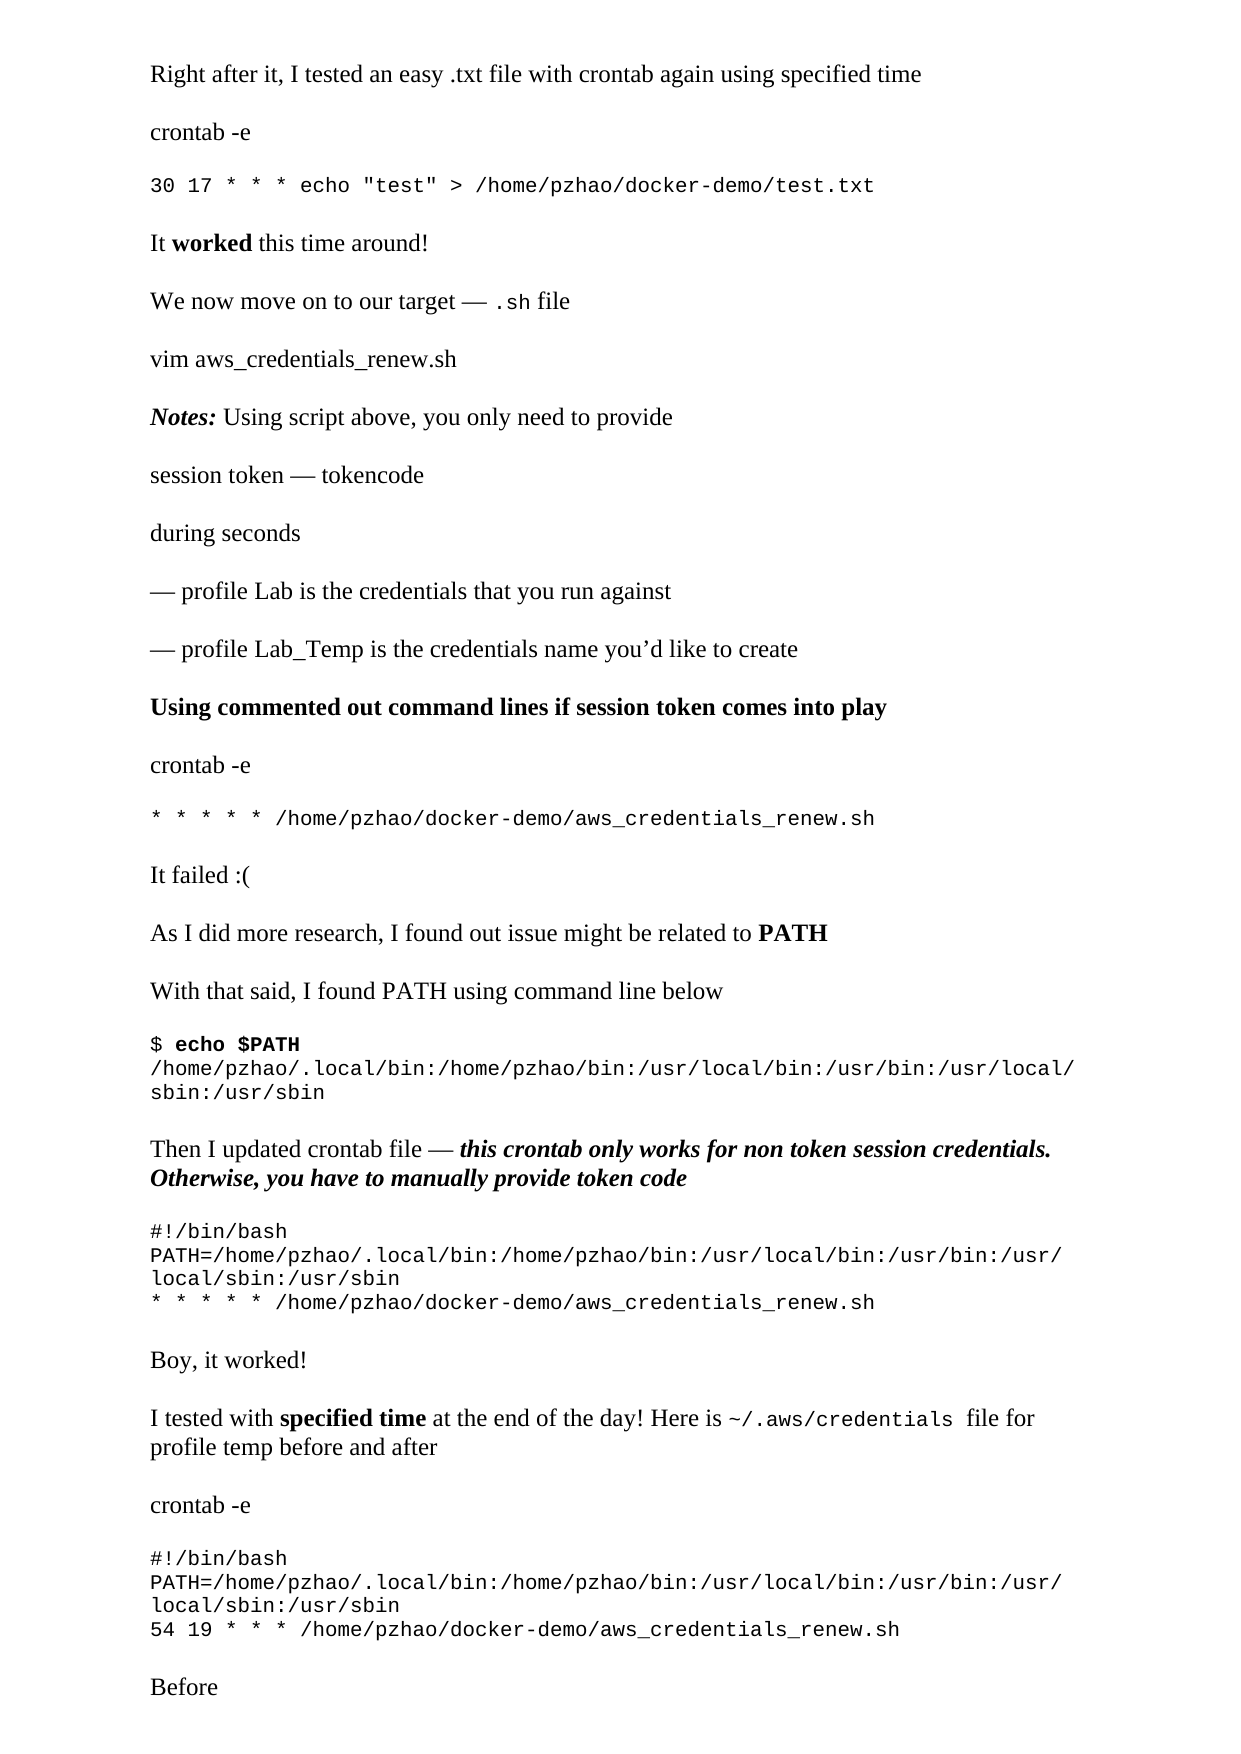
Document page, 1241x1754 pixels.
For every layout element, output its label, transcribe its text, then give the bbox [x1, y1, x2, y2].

text crontab -e [150, 117, 1090, 146]
text As I did more research, I found out issue might be related to PATH [150, 918, 1090, 947]
text Before [150, 1672, 1090, 1701]
text session token — tokencode [150, 460, 1090, 489]
text I tested with specified time at the end of the day! Here is ~/.aws/credentials file for profile temp before and after [150, 1403, 1090, 1461]
text Then I updated crontab file — this crontab only works for non token session credentials. Otherwise, you have to manually provide token code [150, 1134, 1090, 1192]
text * * * * * /home/pzhao/docker-demo/aws_credentials_renew.sh [150, 808, 1090, 831]
text $ echo $PATH /home/pzhao/.local/bin:/home/pzhao/bin:/usr/local/bin:/usr/bin:/usr/local/sbin:/usr/sbin [150, 1034, 1090, 1105]
text Boy, it worked! [150, 1345, 1090, 1374]
text crontab -e [150, 1490, 1090, 1519]
text during seconds [150, 518, 1090, 547]
text #!/bin/bash PATH=/home/pzhao/.local/bin:/home/pzhao/bin:/usr/local/bin:/usr/bin:/usr/local/sbin:/usr/sbin * * * * * /home/pzhao/docker-demo/aws_credentials_renew.sh [150, 1221, 1090, 1316]
text — profile Lab is the credentials that you run against [150, 576, 1090, 605]
text 30 17 * * * echo "test" > /home/pzhao/docker-demo/test.txt [150, 175, 1090, 199]
text crontab -e [150, 750, 1090, 779]
text — profile Lab_Temp is the credentials name you’d like to create [150, 634, 1090, 663]
text It failed :( [150, 861, 1090, 889]
text Using commented out command lines if session token comes into play [150, 692, 1090, 721]
text With that said, I found PATH using command line below [150, 976, 1090, 1005]
text Right after it, I tested an easy .txt file with crontab again using specified time [150, 59, 1090, 88]
text vim aws_credentials_renew.sh [150, 344, 1090, 373]
text We now move on to our target — .sh file [150, 286, 1090, 315]
text #!/bin/bash PATH=/home/pzhao/.local/bin:/home/pzhao/bin:/usr/local/bin:/usr/bin:/usr/local/sbin:/usr/sbin 54 19 * * * /home/pzhao/docker-demo/aws_credentials_renew.sh [150, 1548, 1090, 1643]
text Notes: Using script above, you only need to provide [150, 402, 1090, 431]
text It worked this time around! [150, 228, 1090, 257]
